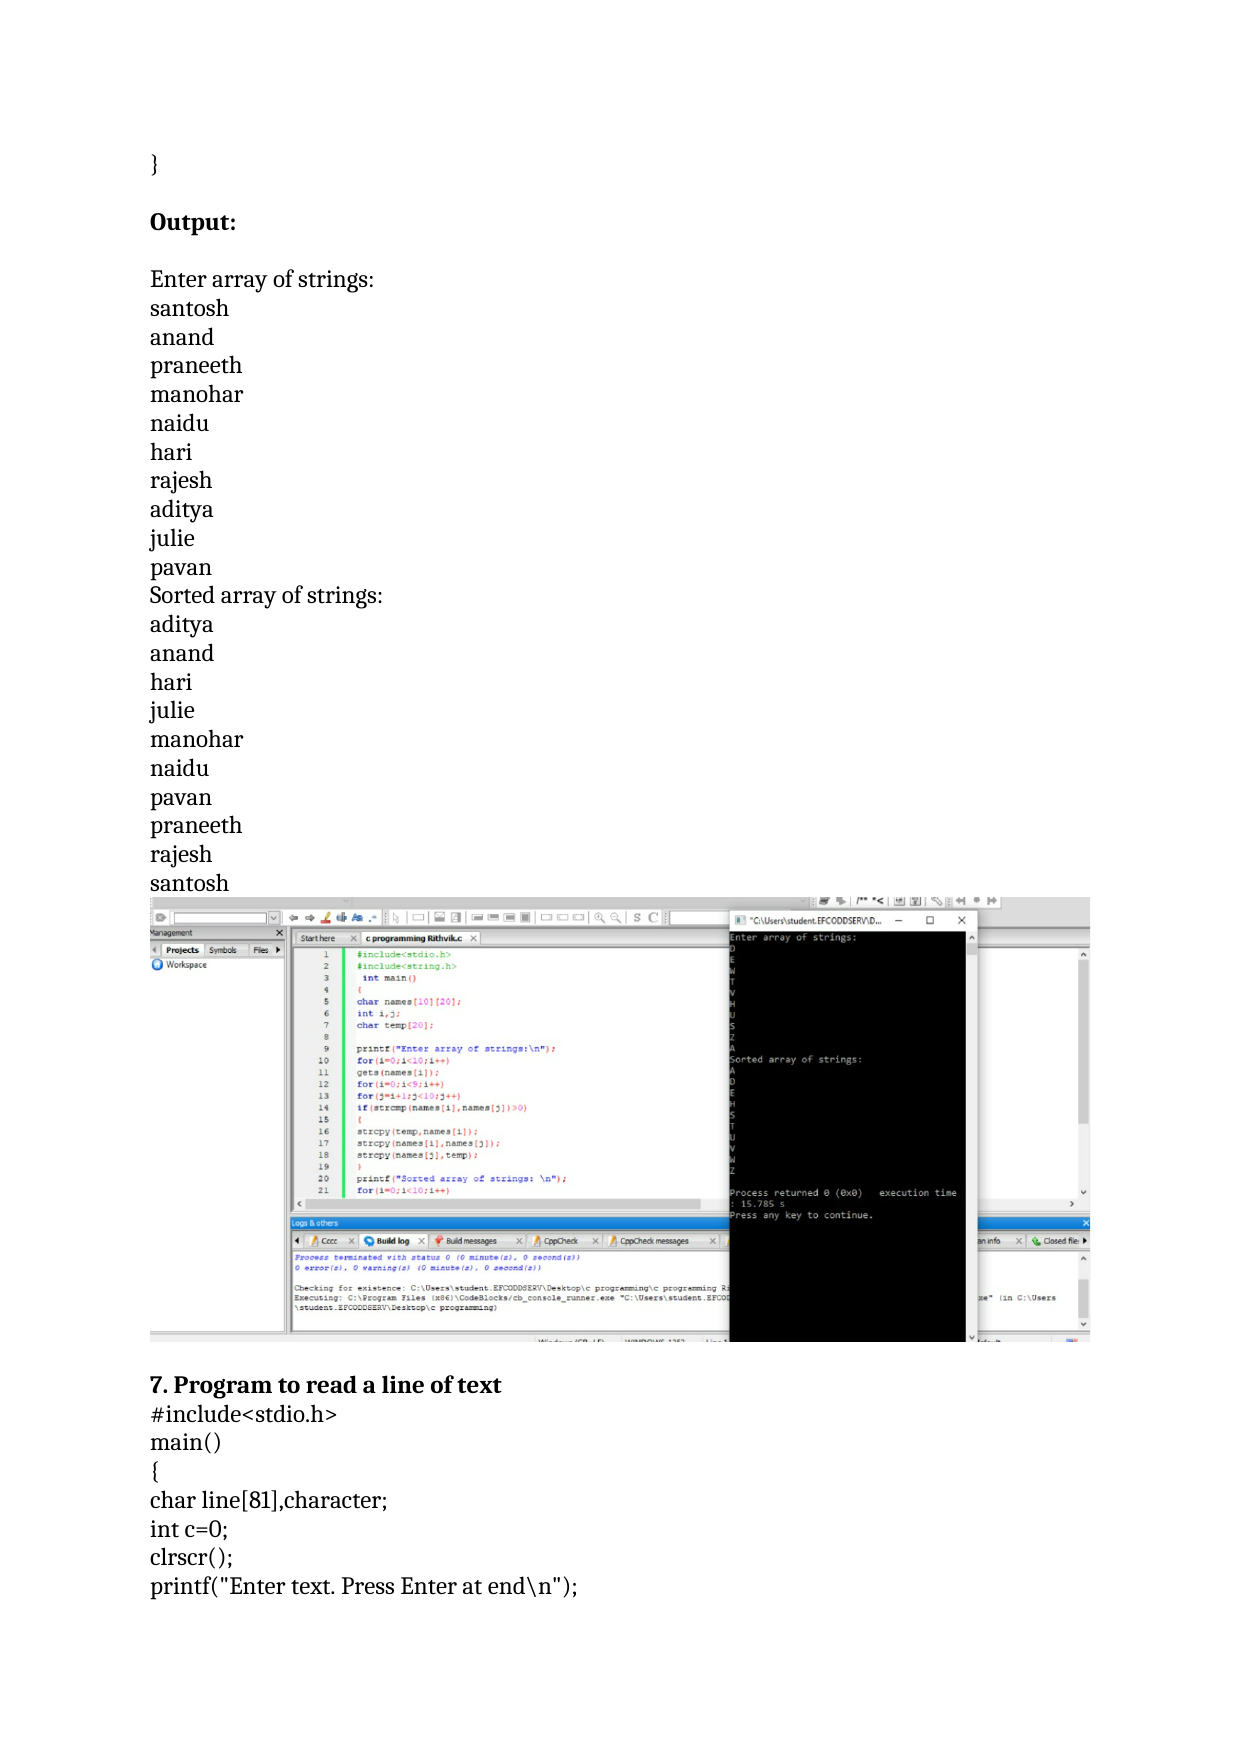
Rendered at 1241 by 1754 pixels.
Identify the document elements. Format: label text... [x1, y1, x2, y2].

text naidu [150, 409, 1090, 437]
text aditya [150, 495, 1090, 524]
text santosh [150, 294, 1090, 322]
text manohar [150, 725, 1090, 754]
text rajesh [150, 466, 1090, 495]
text naidu [150, 754, 1090, 782]
text Output: [150, 207, 1090, 236]
text int c=0; [150, 1514, 1090, 1543]
text printf("Enter text. Press Enter at end\n"); [150, 1572, 1090, 1601]
picture [150, 897, 1091, 1342]
text hari [150, 437, 1090, 466]
text anand [150, 322, 1090, 351]
text aditya [150, 610, 1090, 639]
text { [150, 1457, 1090, 1486]
text anand [150, 639, 1090, 667]
text main() [150, 1428, 1090, 1457]
text pavan [150, 782, 1090, 811]
text hari [150, 667, 1090, 696]
text santosh [150, 869, 1090, 897]
text } [150, 150, 1090, 179]
text #include<stdio.h> [150, 1399, 1090, 1428]
text pavan [150, 552, 1090, 581]
text julie [150, 524, 1090, 552]
text Enter array of strings: [150, 265, 1090, 294]
text Sorted array of strings: [150, 581, 1090, 610]
text praneeth [150, 351, 1090, 380]
text 7. Program to read a line of text [150, 1371, 1090, 1399]
text praneeth [150, 811, 1090, 840]
text char line[81],character; [150, 1486, 1090, 1514]
text julie [150, 696, 1090, 725]
text manohar [150, 380, 1090, 409]
text rajesh [150, 840, 1090, 869]
text clrscr(); [150, 1543, 1090, 1572]
